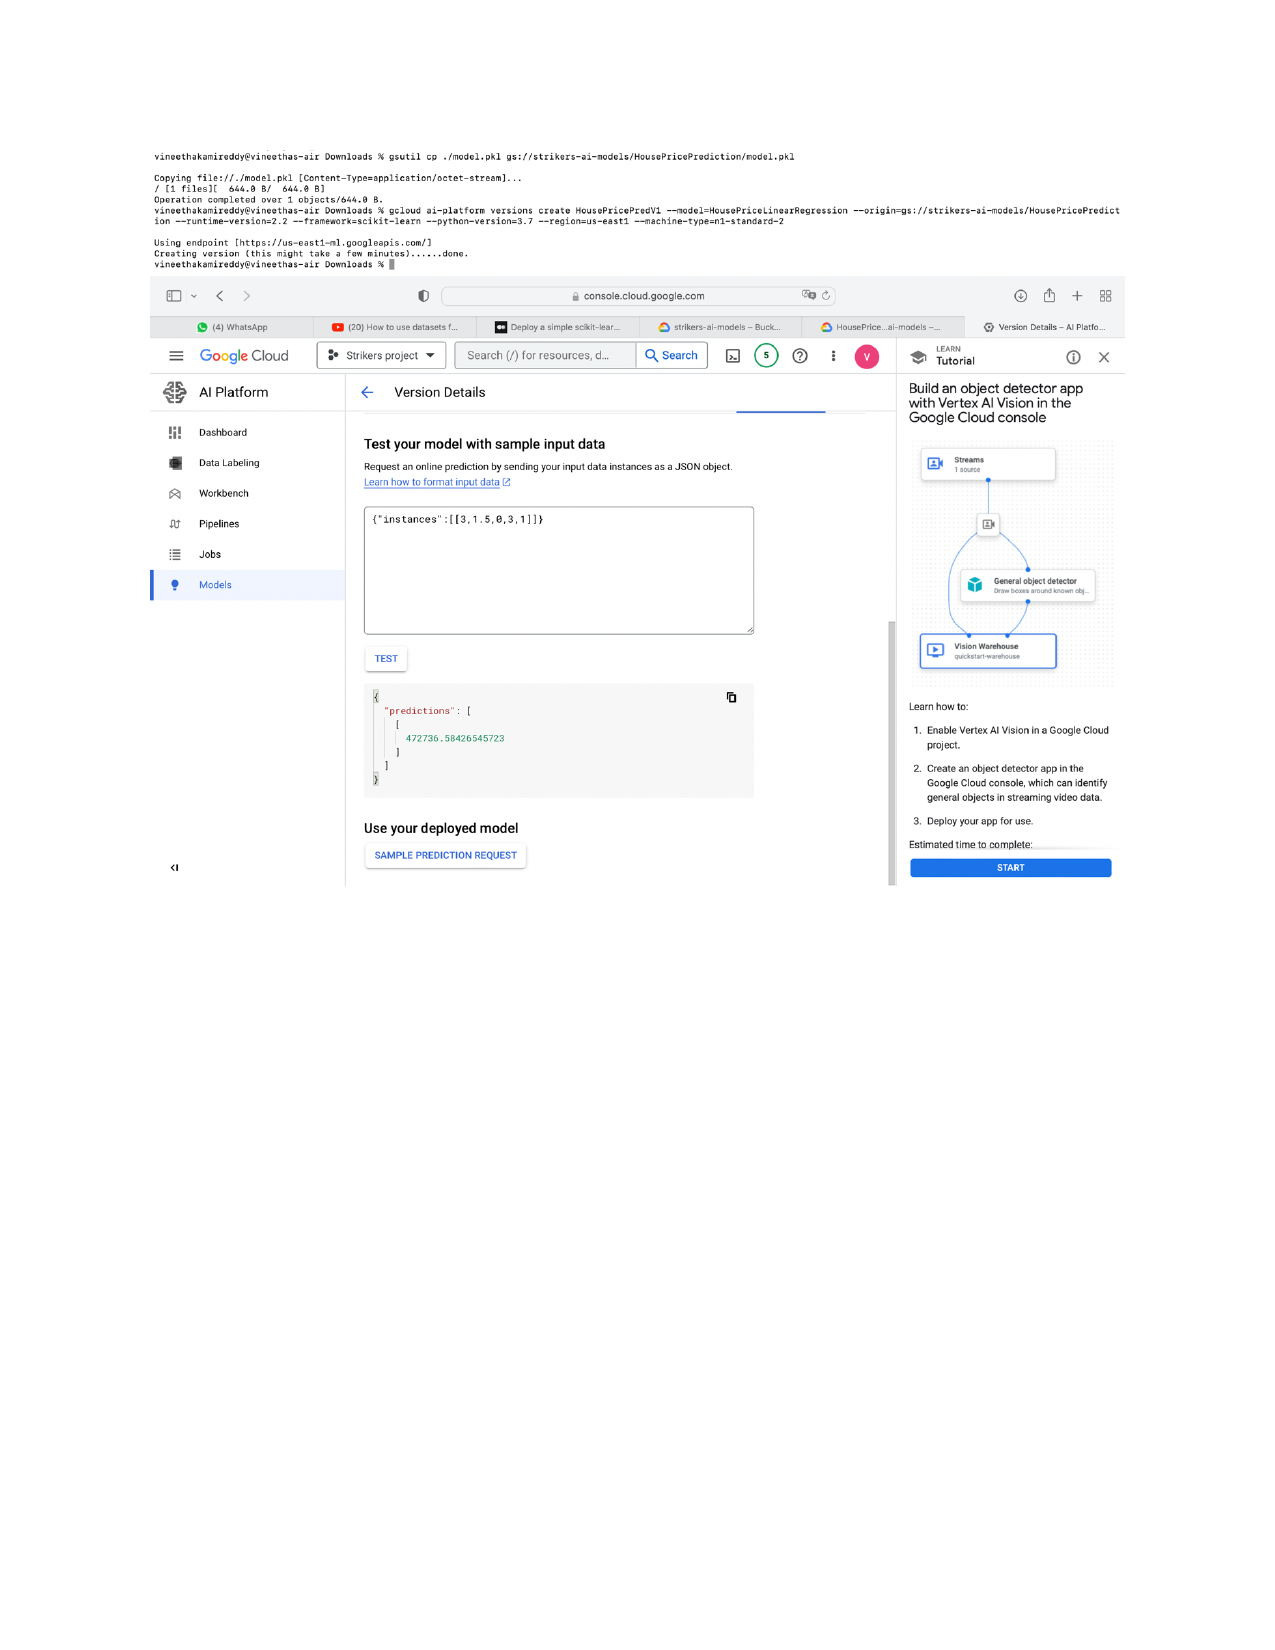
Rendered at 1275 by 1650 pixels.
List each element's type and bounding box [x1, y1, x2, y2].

picture [150, 150, 1125, 886]
